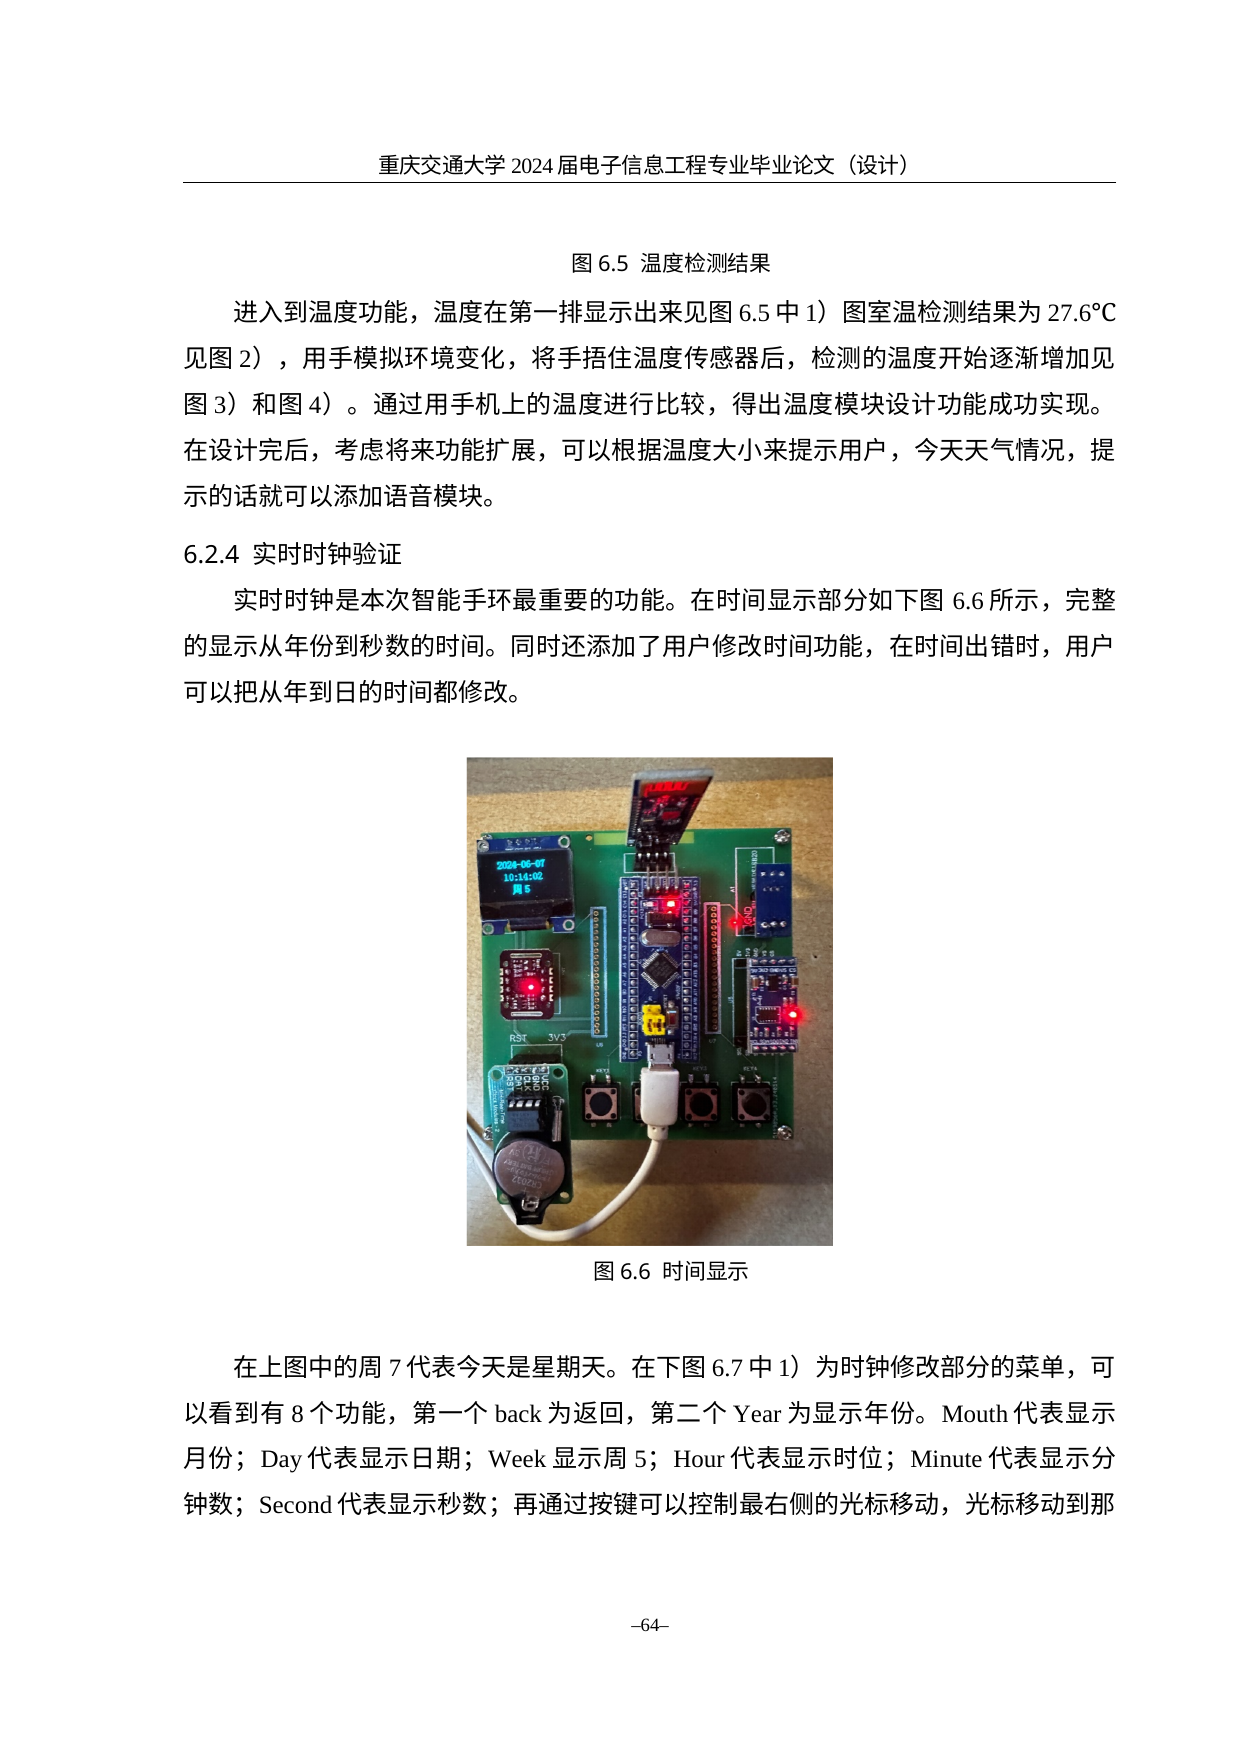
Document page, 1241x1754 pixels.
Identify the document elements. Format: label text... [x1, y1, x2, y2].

text 图6.6 时间显示 [183, 1254, 1116, 1286]
text 实时时钟是本次智能手环最重要的功能。在时间显示部分如下图6.6所示，完整的显示从年份到秒数的时间。同时还添加了用户修改时间功能，在时间出错时，用户可以把从年到日的时间都修改。 [183, 573, 1116, 710]
subtitle 6.2.4 实时时钟验证 [183, 527, 1116, 573]
text 进入到温度功能，温度在第一排显示出来见图6.5中1）图室温检测结果为27.6℃见图2），用手模拟环境变化，将手捂住温度传感器后，检测的温度开始逐渐增加见图3）和图4）。通过用手机上的温度进行比较，得出温度模块设计功能成功实现。在设计完后，考虑将来功能扩展，可以根据温度大小来提示用户，今天天气情况，提示的话就可以添加语音模块。 [183, 285, 1116, 514]
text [183, 1339, 1116, 1523]
picture [467, 758, 833, 1245]
text 图6.5 温度检测结果 [183, 246, 1116, 277]
